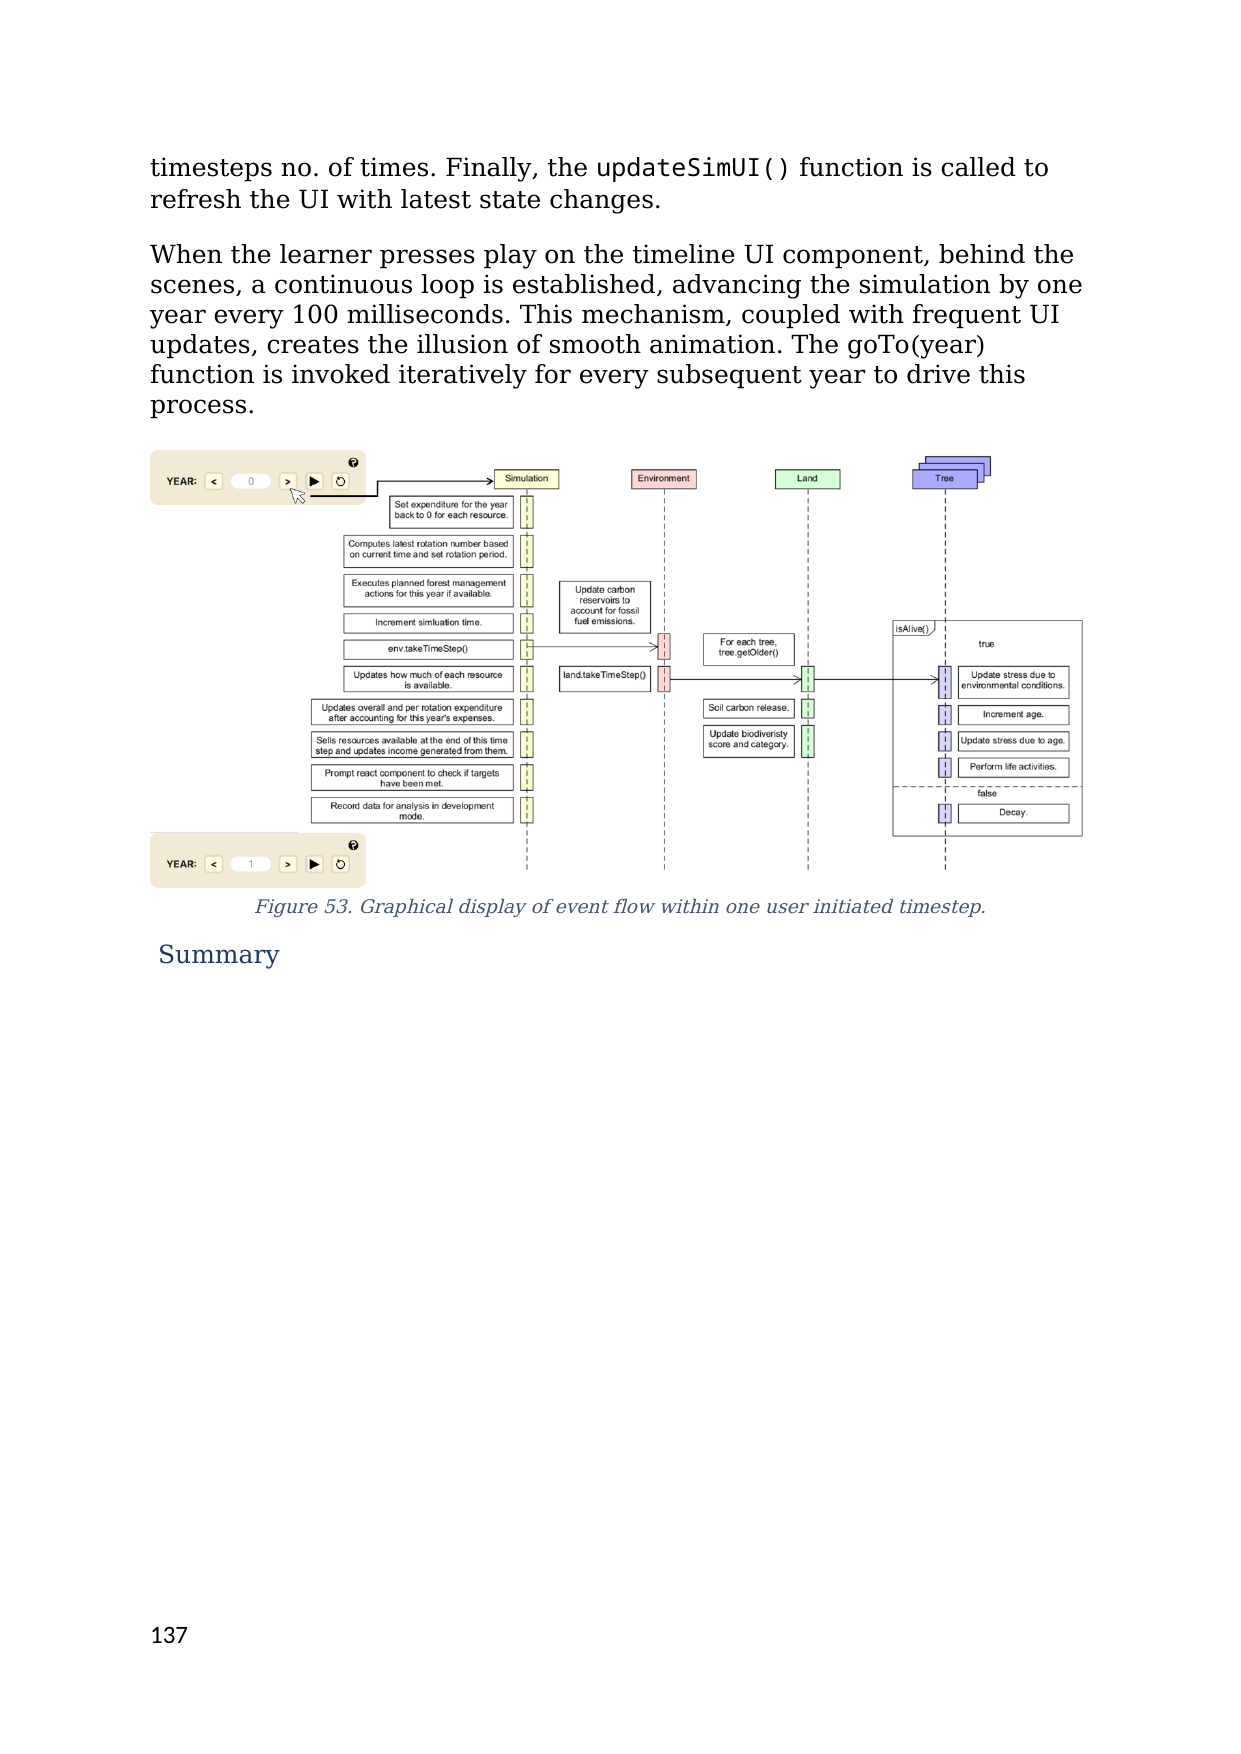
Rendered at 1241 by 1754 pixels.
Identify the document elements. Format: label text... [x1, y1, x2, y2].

picture [150, 444, 1095, 895]
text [150, 150, 1090, 214]
text When the learner presses play on the timeline UI component, behind the scenes, a continuous loop is established, advancing the simulation by one year every 100 milliseconds. This mechanism, coupled with frequent UI updates, creates the illusion of smooth animation. The goTo(year) function is invoked iteratively for every subsequent year to drive this process. [150, 239, 1090, 419]
text Figure 53. Graphical display of event flow within one user initiated timestep. [150, 895, 1090, 917]
subtitle Summary [150, 938, 1090, 968]
